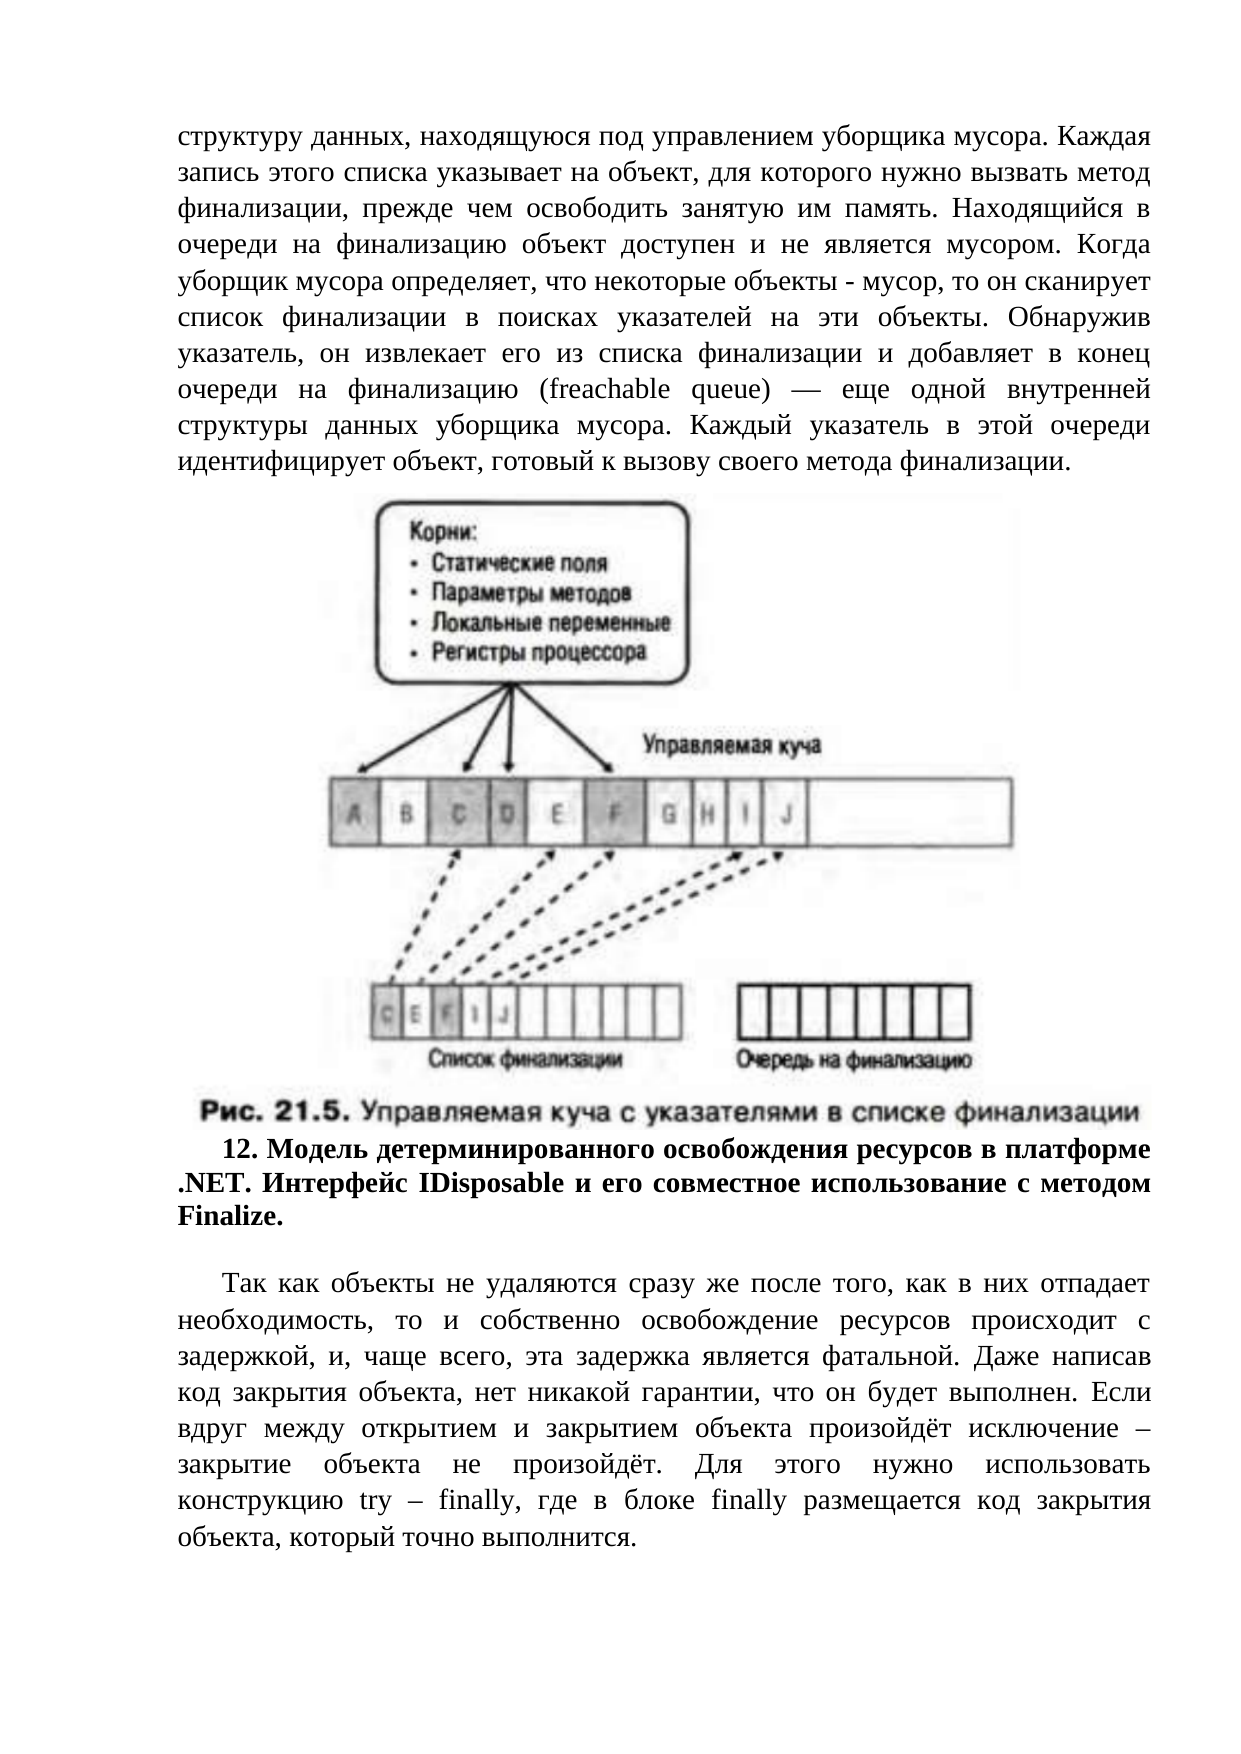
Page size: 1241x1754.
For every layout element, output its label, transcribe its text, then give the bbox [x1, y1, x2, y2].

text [177, 118, 1152, 477]
text Так как объекты не удаляются сразу же после того, как в них отпадает необходимость, то и собственно освобождение ресурсов происходит с задержкой, и, чаще всего, эта задержка является фатальной. Даже написав код закрытия объекта, нет никакой гарантии, что он будет выполнен. Если вдруг между открытием и закрытием объекта произойдёт исключение – закрытие объекта не произойдёт. Для этого нужно использовать конструкцию try – finally, где в блоке finally размещается код закрытия объекта, который точно выполнится. [177, 1266, 1152, 1552]
text 12. Модель детерминированного освобождения ресурсов в платформе .NET. Интерфейс IDisposable и его совместное использование с методом Finalize. [177, 1131, 1152, 1232]
picture [177, 479, 1152, 1130]
